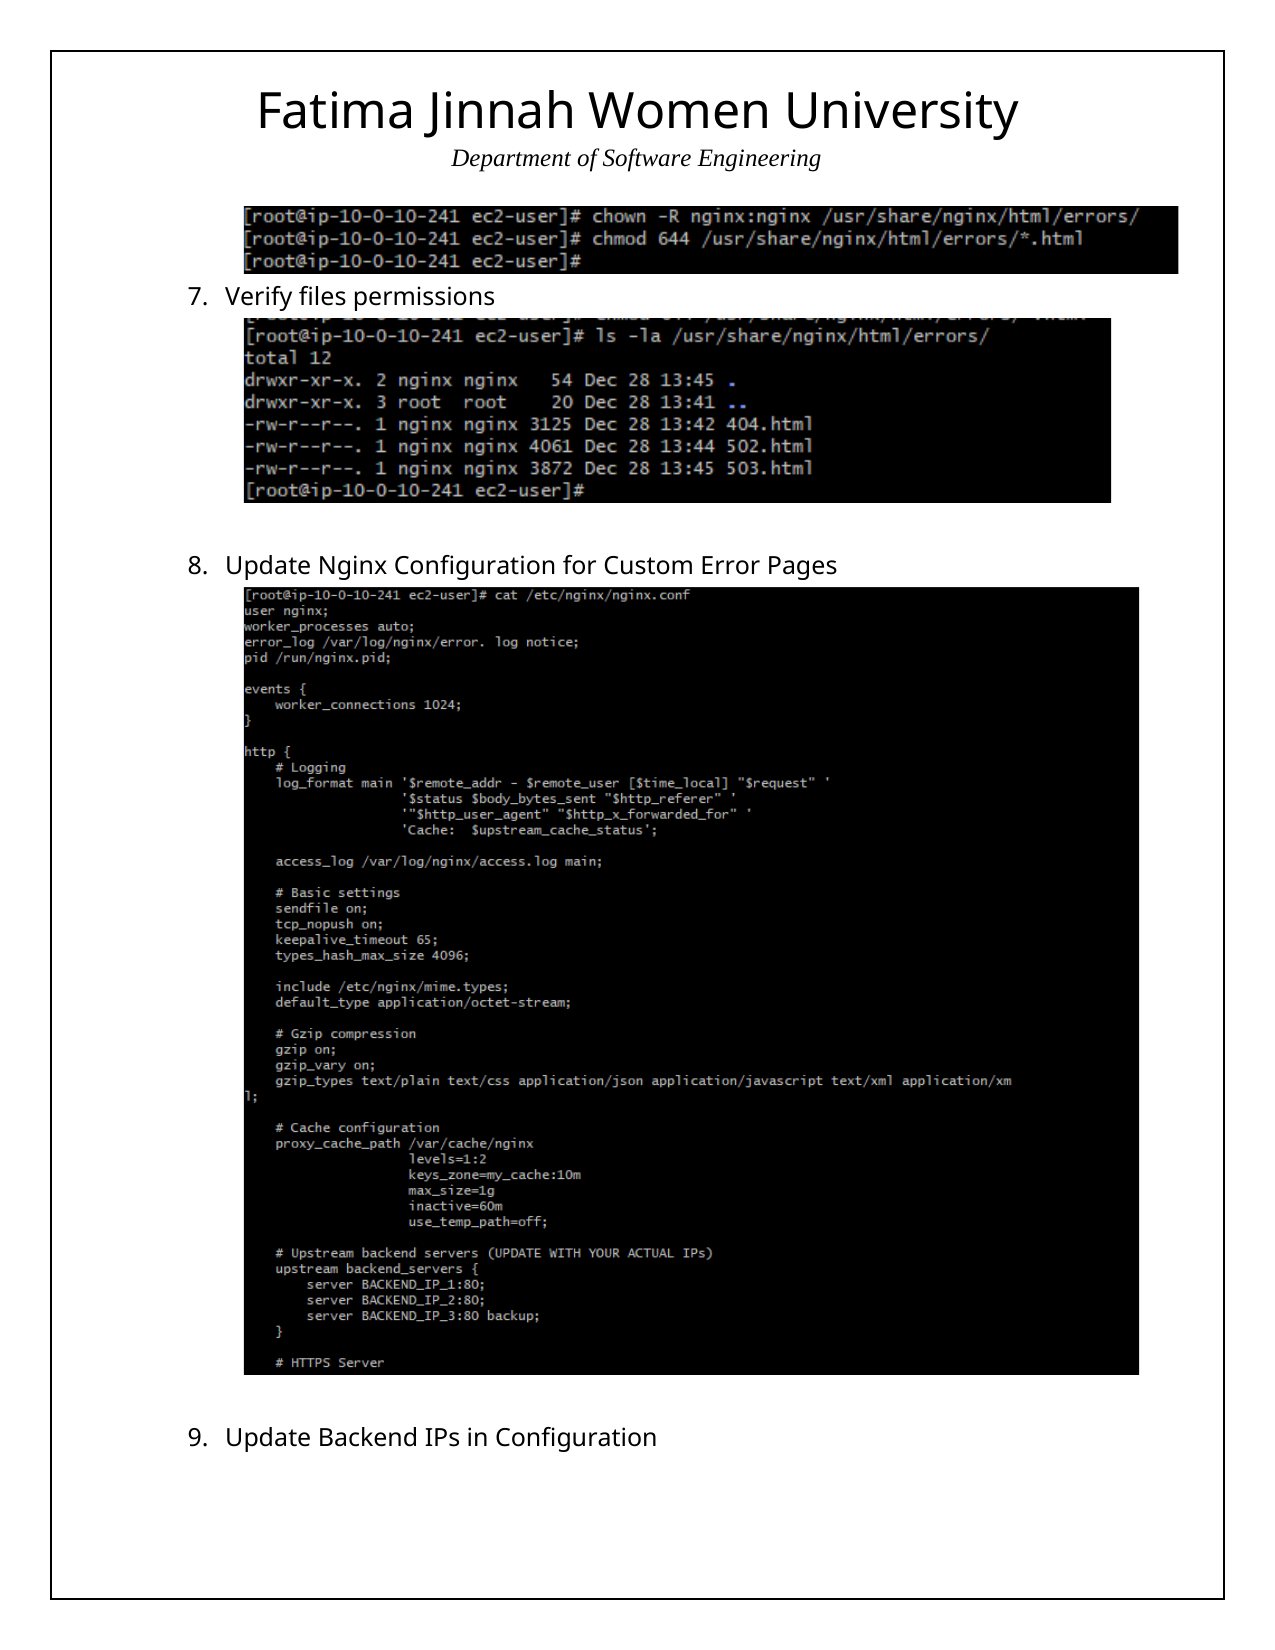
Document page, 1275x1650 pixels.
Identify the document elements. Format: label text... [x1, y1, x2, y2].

list Verify files permissions [187, 278, 1125, 313]
list Update Backend IPs in Configuration [187, 1419, 1125, 1454]
list Update Nginx Configuration for Custom Error Pages [187, 547, 1125, 581]
